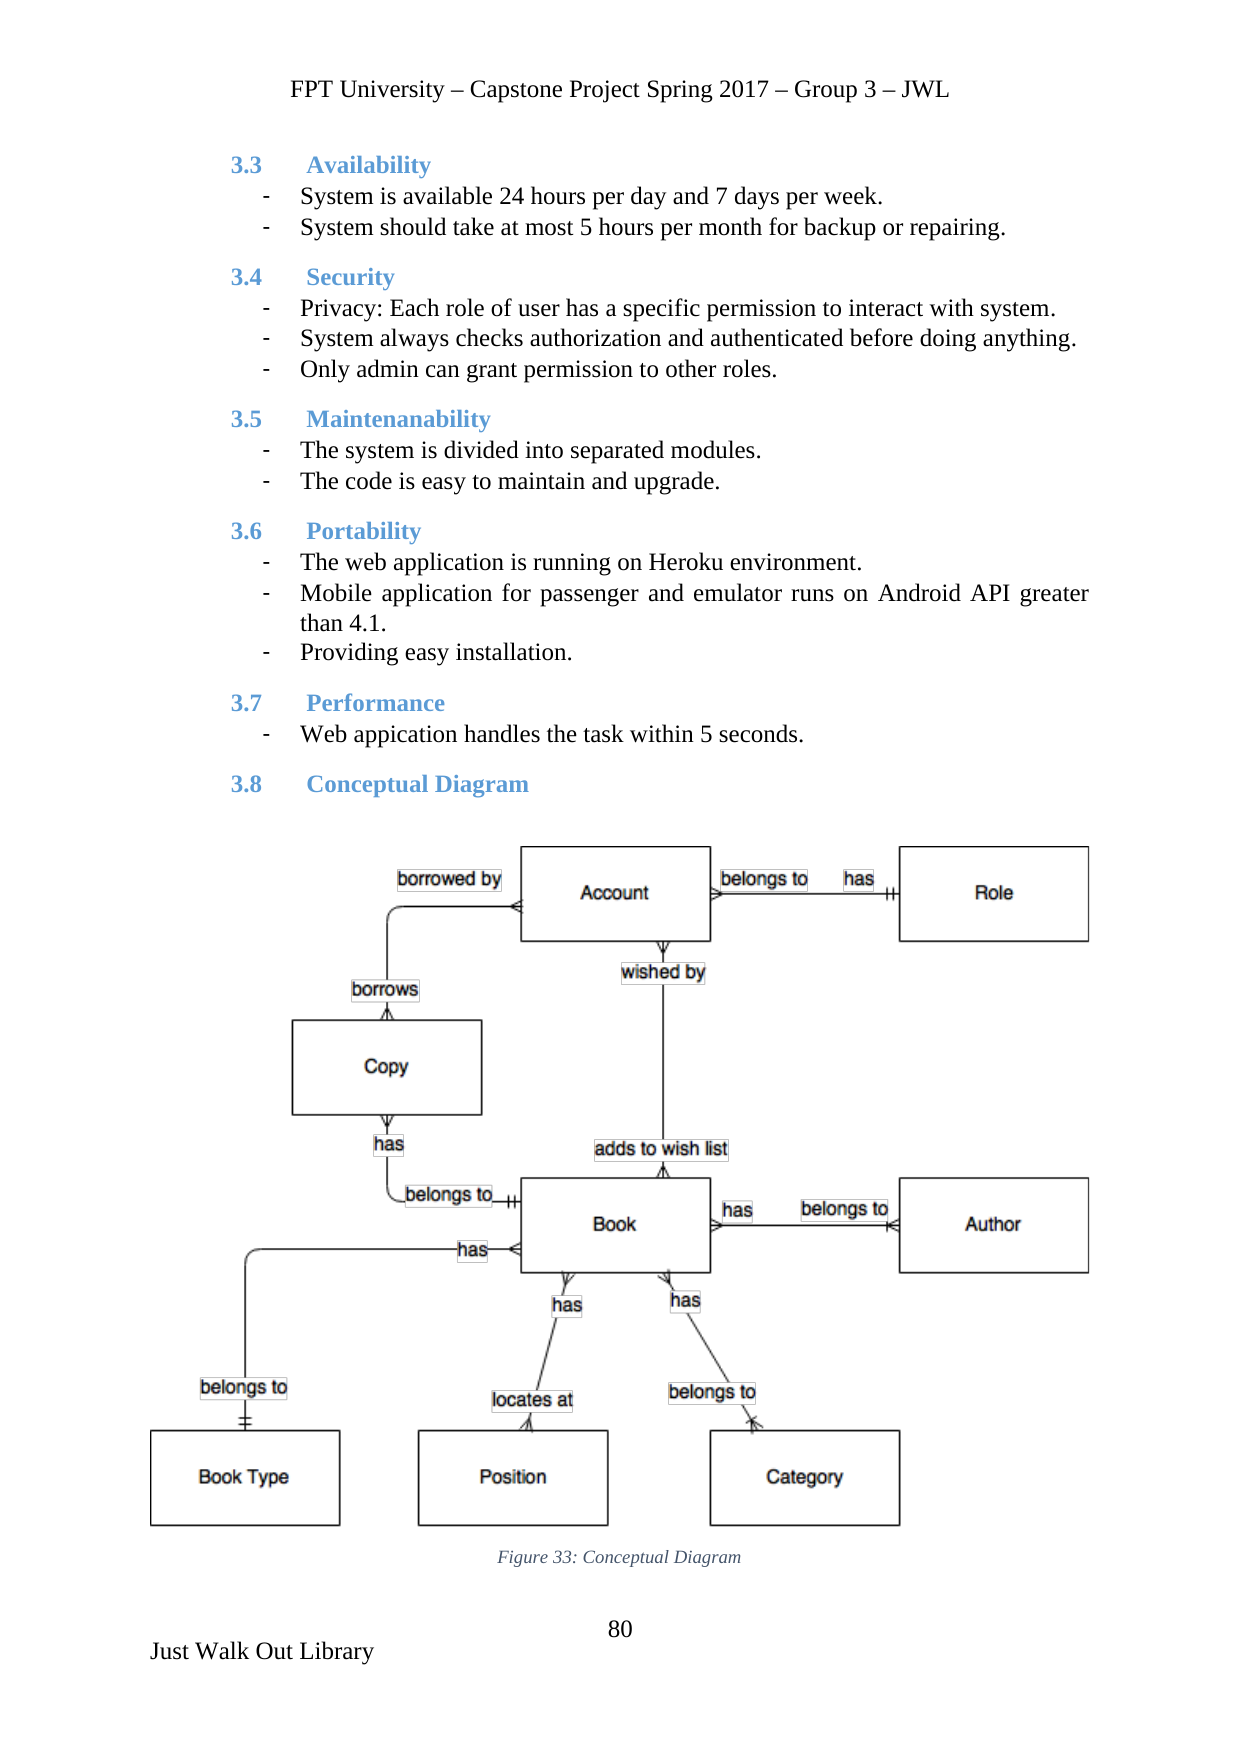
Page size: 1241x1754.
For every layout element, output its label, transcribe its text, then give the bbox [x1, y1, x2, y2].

subtitle Security [150, 262, 1090, 291]
text Mobile application for passenger and emulator runs on Android API greater than 4.1. [262, 577, 1090, 636]
text System always checks authorization and authenticated before doing anything. [262, 323, 1090, 353]
text Privacy: Each role of user has a specific permission to interact with system. [262, 292, 1090, 323]
subtitle Portability [150, 516, 1090, 545]
picture [150, 846, 1090, 1528]
subtitle Maintenanability [150, 404, 1090, 433]
subtitle Performance [150, 688, 1090, 716]
text The code is easy to maintain and upgrade. [262, 465, 1090, 496]
text The system is divided into separated modules. [262, 434, 1090, 465]
text System should take at most 5 hours per month for backup or repairing. [262, 211, 1090, 241]
text Web appication handles the task within 5 seconds. [262, 718, 1090, 748]
text Only admin can grant permission to other roles. [262, 353, 1090, 384]
subtitle Conceptual Diagram [150, 769, 1090, 798]
text Providing easy installation. [262, 636, 1090, 667]
subtitle Availability [150, 150, 1090, 179]
text The web application is running on Heroku environment. [262, 547, 1090, 577]
text System is available 24 hours per day and 7 days per week. [262, 180, 1090, 211]
